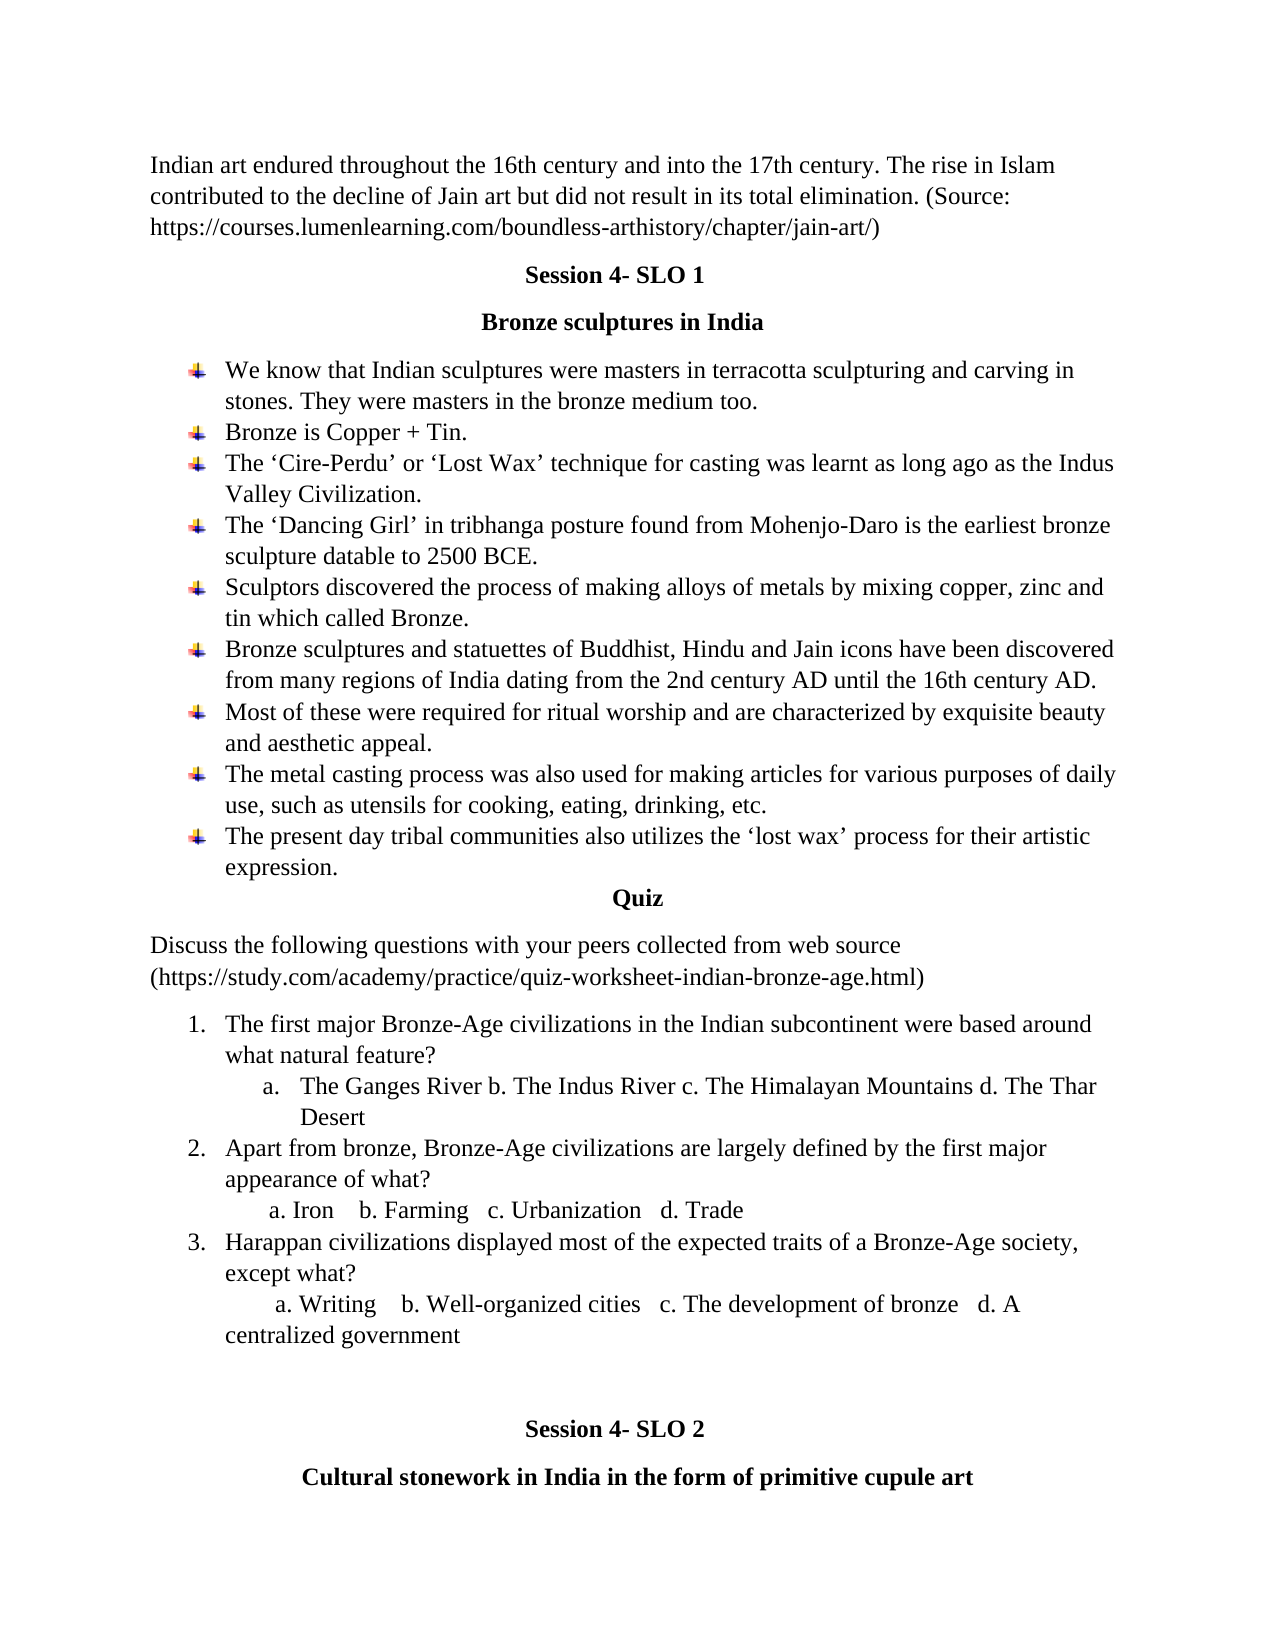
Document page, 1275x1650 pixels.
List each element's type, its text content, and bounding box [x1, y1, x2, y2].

list The ‘Dancing Girl’ in tribhanga posture found from Mohenjo-Daro is the earliest bronze sculpture datable to 2500 BCE. [187, 510, 1125, 570]
list a. Iron b. Farming c. Urbanization d. Trade [225, 1196, 1125, 1224]
text Discuss the following questions with your peers collected from web source (https://study.com/academy/practice/quiz-worksheet-indian-bronze-age.html) [150, 931, 1125, 990]
picture [188, 455, 206, 472]
picture [188, 579, 206, 596]
list The Ganges River b. The Indus River c. The Himalayan Mountains d. The Thar Desert [262, 1071, 1125, 1131]
picture [188, 641, 206, 658]
list Sculptors discovered the process of making alloys of metals by mixing copper, zinc and tin which called Bronze. [187, 572, 1125, 632]
picture [188, 361, 206, 379]
text Bronze sculptures in India [375, 307, 1125, 336]
list The metal casting process was also used for making articles for various purposes of daily use, such as utensils for cooking, eating, drinking, etc. [187, 759, 1125, 818]
list We know that Indian sculptures were masters in terracotta sculpturing and carving in stones. They were masters in the bronze medium too. [187, 355, 1125, 415]
list Apart from bronze, Bronze-Age civilizations are largely defined by the first major appearance of what? [187, 1133, 1125, 1193]
list Most of these were required for ritual worship and are characterized by exquisite beauty and aesthetic appeal. [187, 697, 1125, 756]
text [150, 150, 1125, 241]
picture [188, 517, 206, 534]
text Session 4- SLO 1 [450, 260, 1125, 288]
list a. Writing b. Well-organized cities c. The development of bronze d. A centralized government [225, 1289, 1125, 1348]
text Session 4- SLO 2 [450, 1414, 1125, 1443]
text Quiz [150, 883, 1125, 912]
picture [188, 703, 206, 720]
list The ‘Cire-Perdu’ or ‘Lost Wax’ technique for casting was learnt as long ago as the Indus Valley Civilization. [187, 448, 1125, 508]
list Bronze is Copper + Tin. [187, 417, 1125, 446]
list Bronze sculptures and statuettes of Buddhist, Hindu and Jain icons have been discovered from many regions of India dating from the 2nd century AD until the 16th century AD. [187, 634, 1125, 694]
list Harappan civilizations displayed most of the expected traits of a Bronze-Age society, except what? [187, 1227, 1125, 1286]
picture [188, 765, 206, 782]
list The present day tribal communities also utilizes the ‘lost wax’ process for their artistic expression. [187, 821, 1125, 881]
picture [188, 827, 206, 845]
picture [188, 424, 206, 441]
list The first major Bronze-Age civilizations in the Indian subcontinent were based around what natural feature? [187, 1009, 1125, 1069]
text Cultural stonework in India in the form of primitive cupule art [150, 1462, 1125, 1491]
